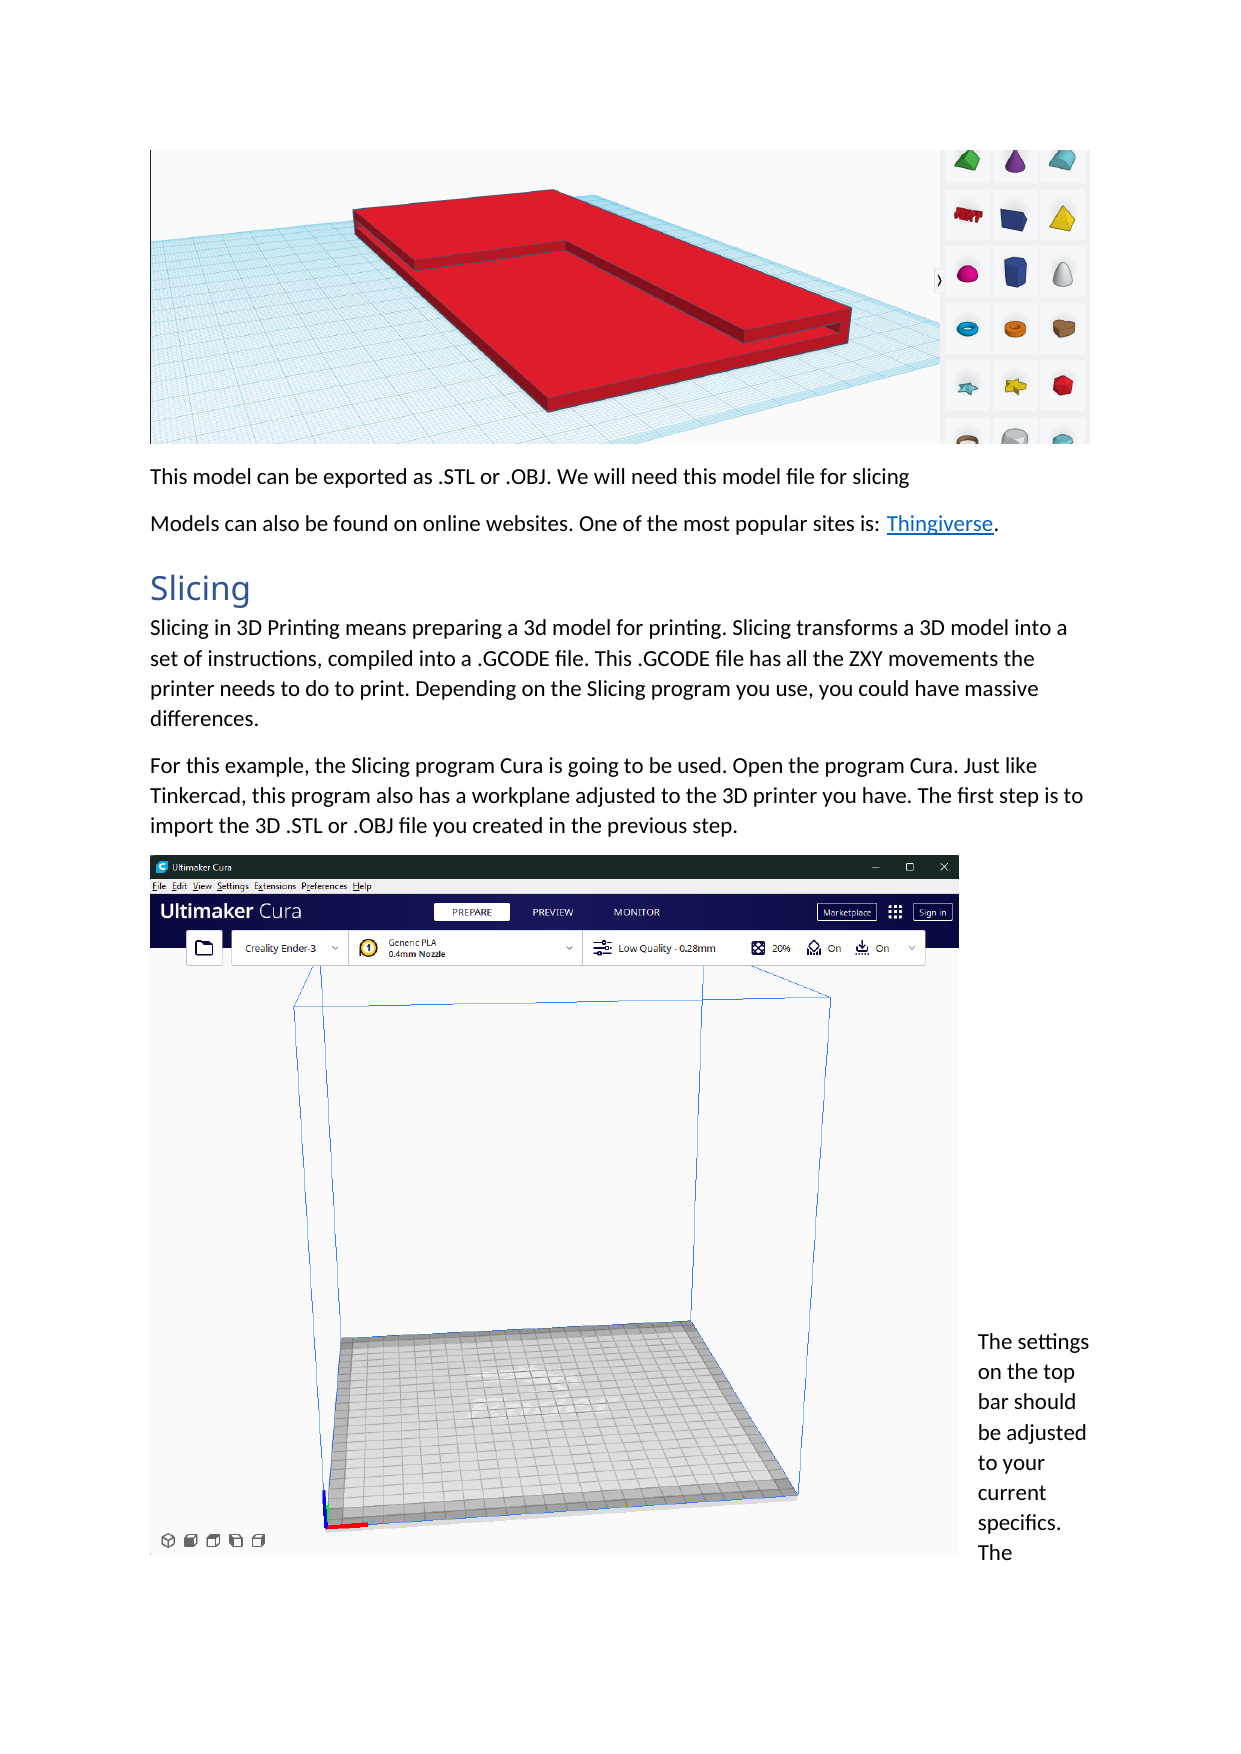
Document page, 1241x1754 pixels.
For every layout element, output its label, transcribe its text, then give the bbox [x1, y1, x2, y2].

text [150, 1327, 1090, 1566]
picture [150, 150, 1090, 444]
picture [150, 855, 959, 1554]
text Slicing in 3D Printing means preparing a 3d model for printing. Slicing transforms a 3D model into a set of instructions, compiled into a .GCODE file. This .GCODE file has all the ZXY movements the printer needs to do to print. Depending on the Slicing program you use, you could have massive differences. [150, 613, 1090, 732]
text Models can also be found on online websites. One of the most popular sites is: Thingiverse. [150, 509, 1090, 537]
text For this example, the Slicing program Cura is going to be used. Open the program Cura. Just like Tinkercad, this program also has a workplane adjusted to the 3D printer you have. The first step is to import the 3D .STL or .OBJ file you created in the previous step. [150, 751, 1090, 839]
subtitle Slicing [150, 564, 1090, 610]
text This model can be exported as .STL or .OBJ. We will need this model file for slicing [150, 462, 1090, 490]
